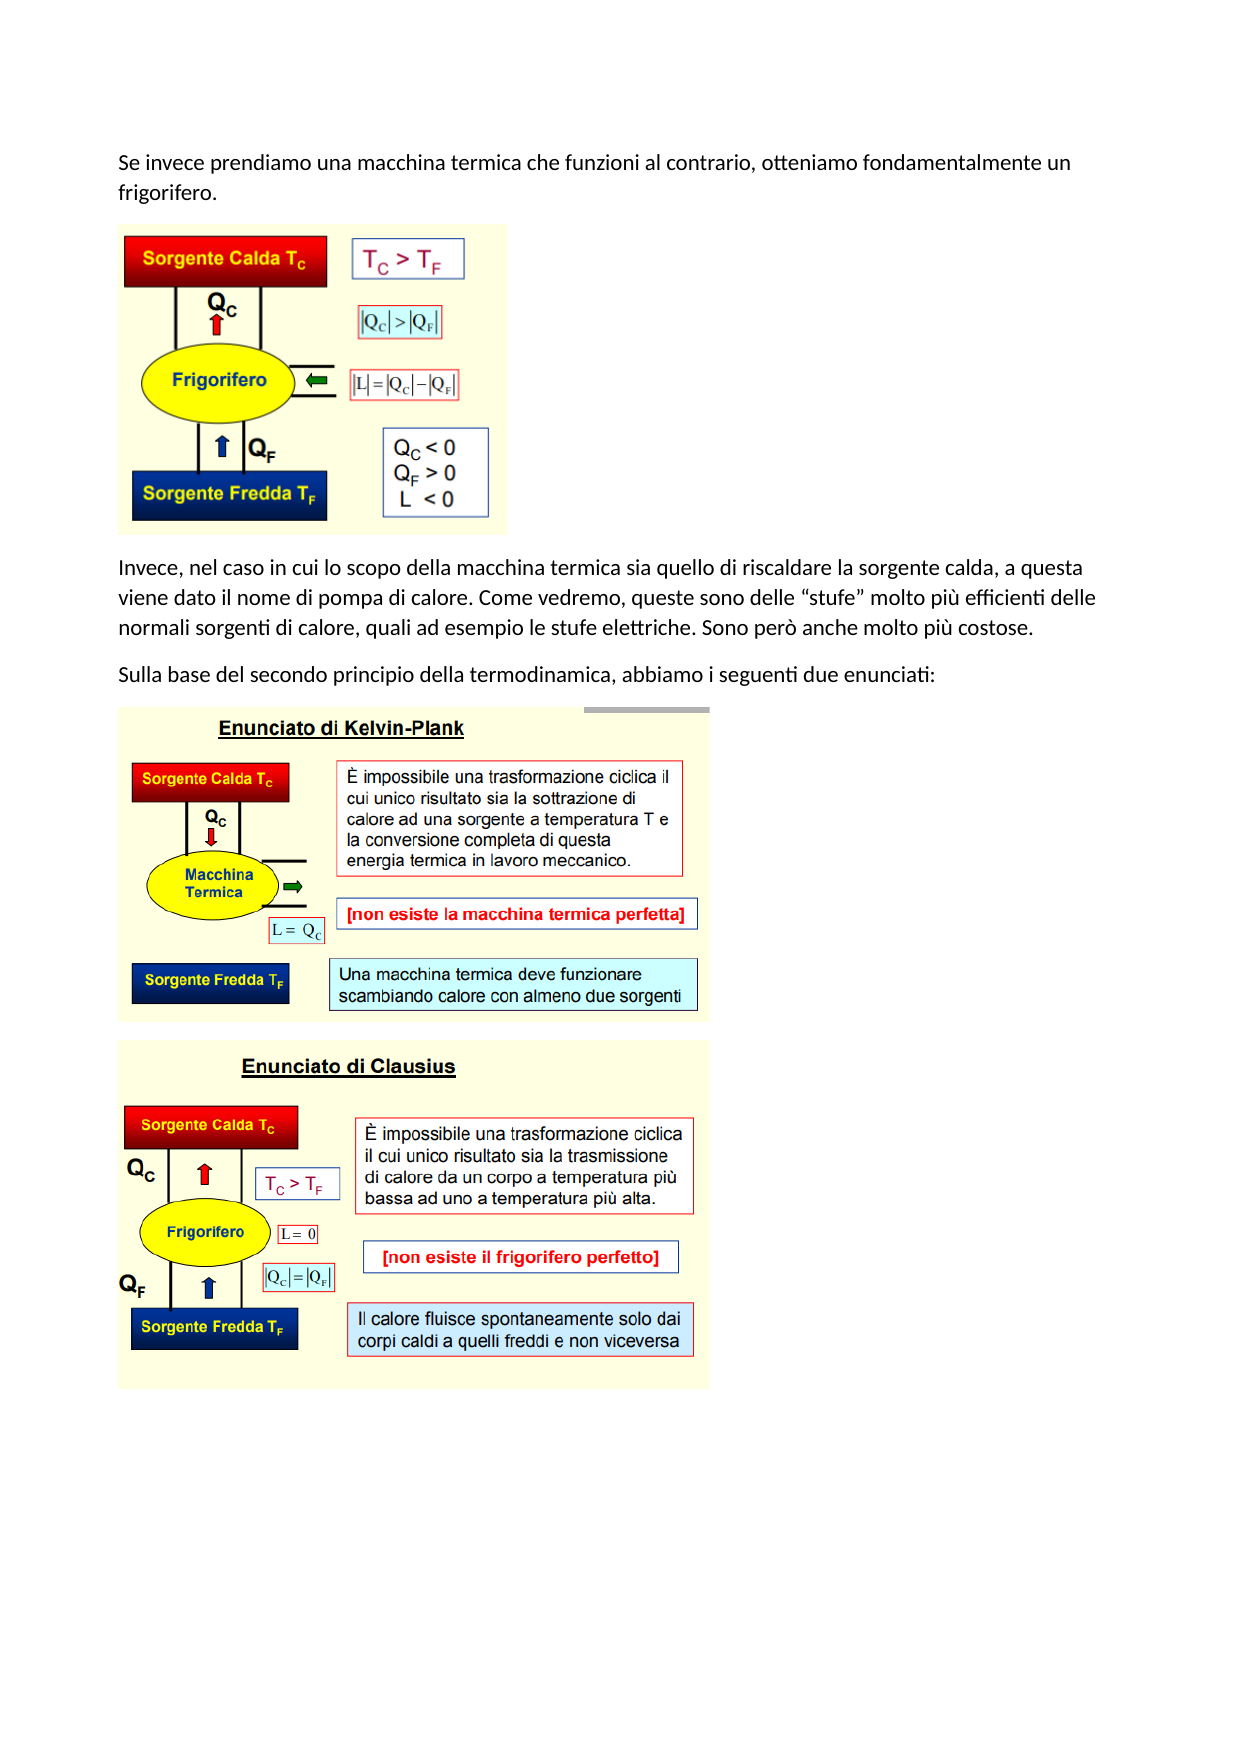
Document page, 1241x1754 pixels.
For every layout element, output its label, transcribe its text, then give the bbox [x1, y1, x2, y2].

picture [118, 1040, 710, 1389]
text Se invece prendiamo una macchina termica che funzioni al contrario, otteniamo fondamentalmente un frigorifero. [118, 148, 1122, 206]
text Invece, nel caso in cui lo scopo della macchina termica sia quello di riscaldare la sorgente calda, a questa viene dato il nome di pompa di calore. Come vedremo, queste sono delle “stufe” molto più efficienti delle normali sorgenti di calore, quali ad esempio le stufe elettriche. Sono però anche molto più costose. [118, 553, 1122, 642]
text Sulla base del secondo principio della termodinamica, abbiamo i seguenti due enunciati: [118, 660, 1122, 688]
picture [118, 707, 710, 1022]
picture [118, 224, 508, 535]
